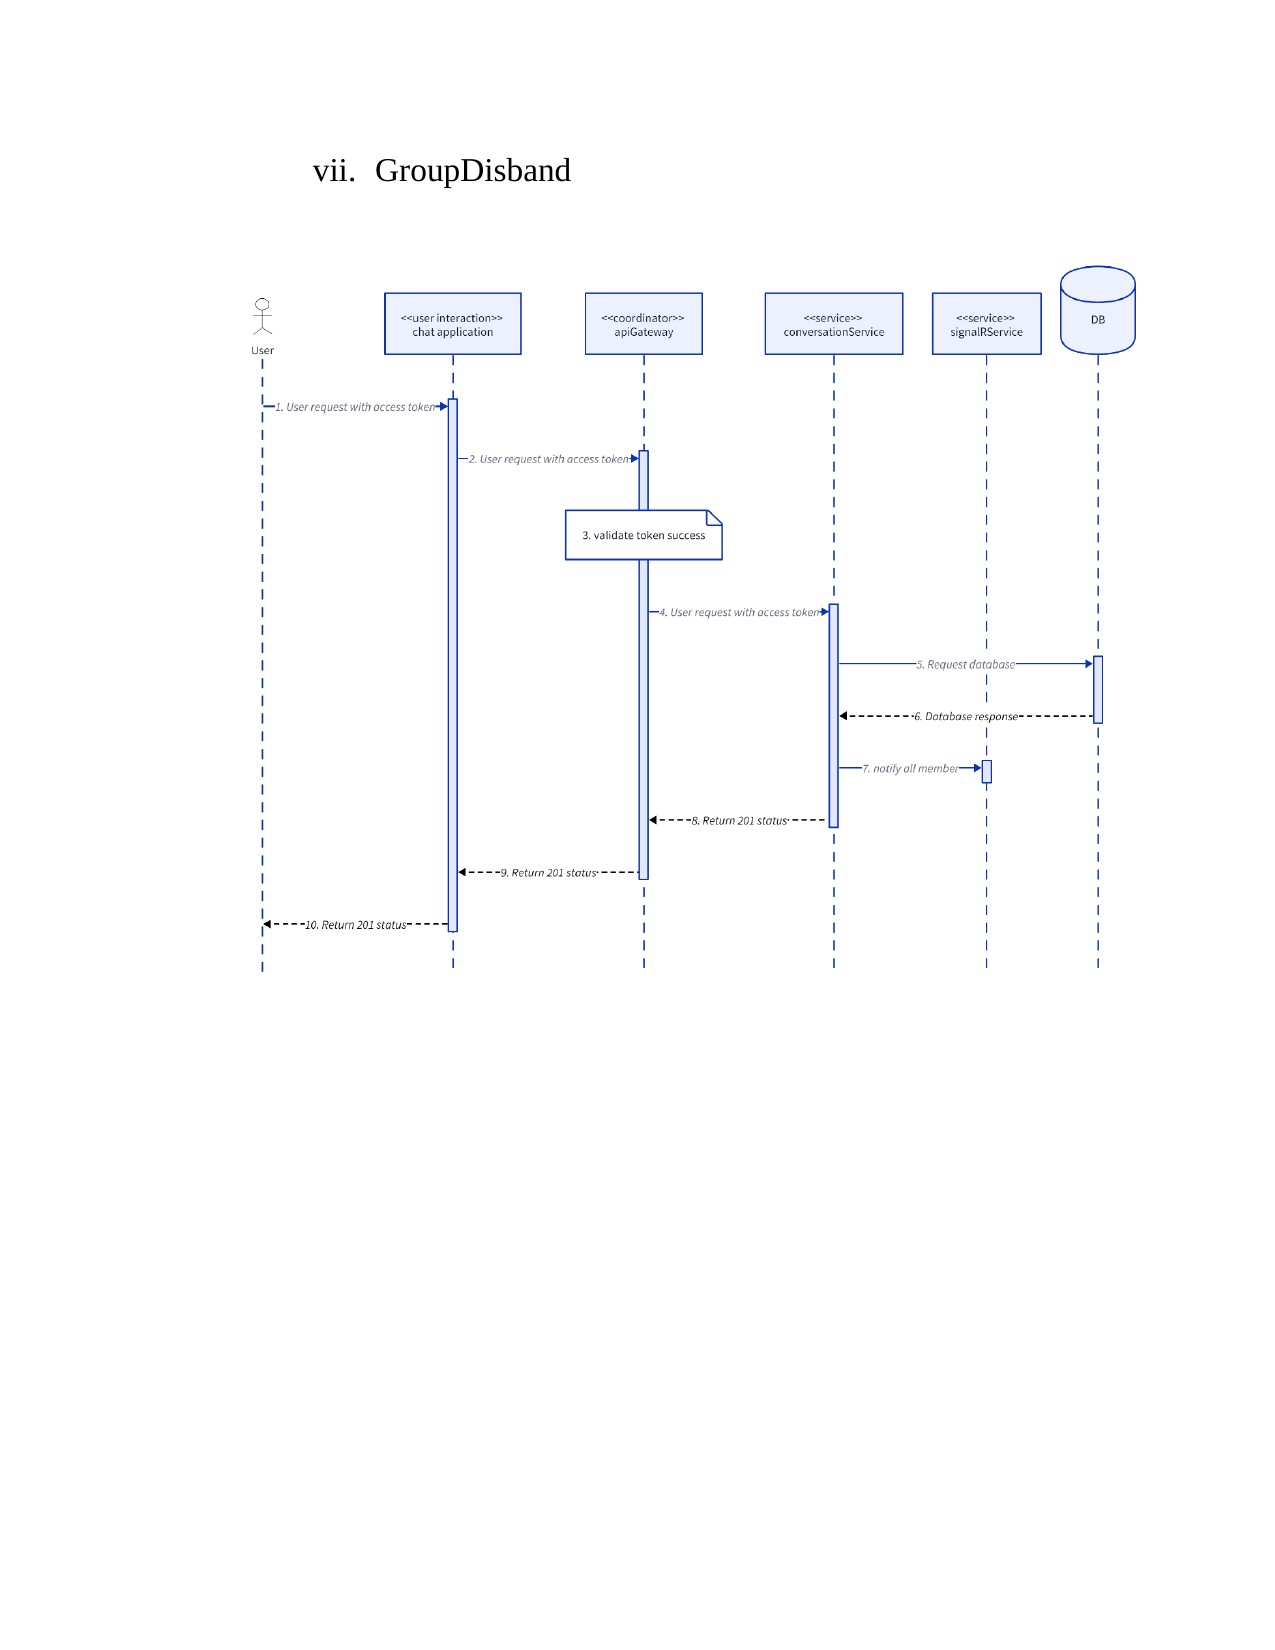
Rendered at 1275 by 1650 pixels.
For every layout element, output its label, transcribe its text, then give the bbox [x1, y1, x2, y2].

picture [150, 191, 1210, 1051]
subtitle GroupDisband [356, 150, 1125, 188]
